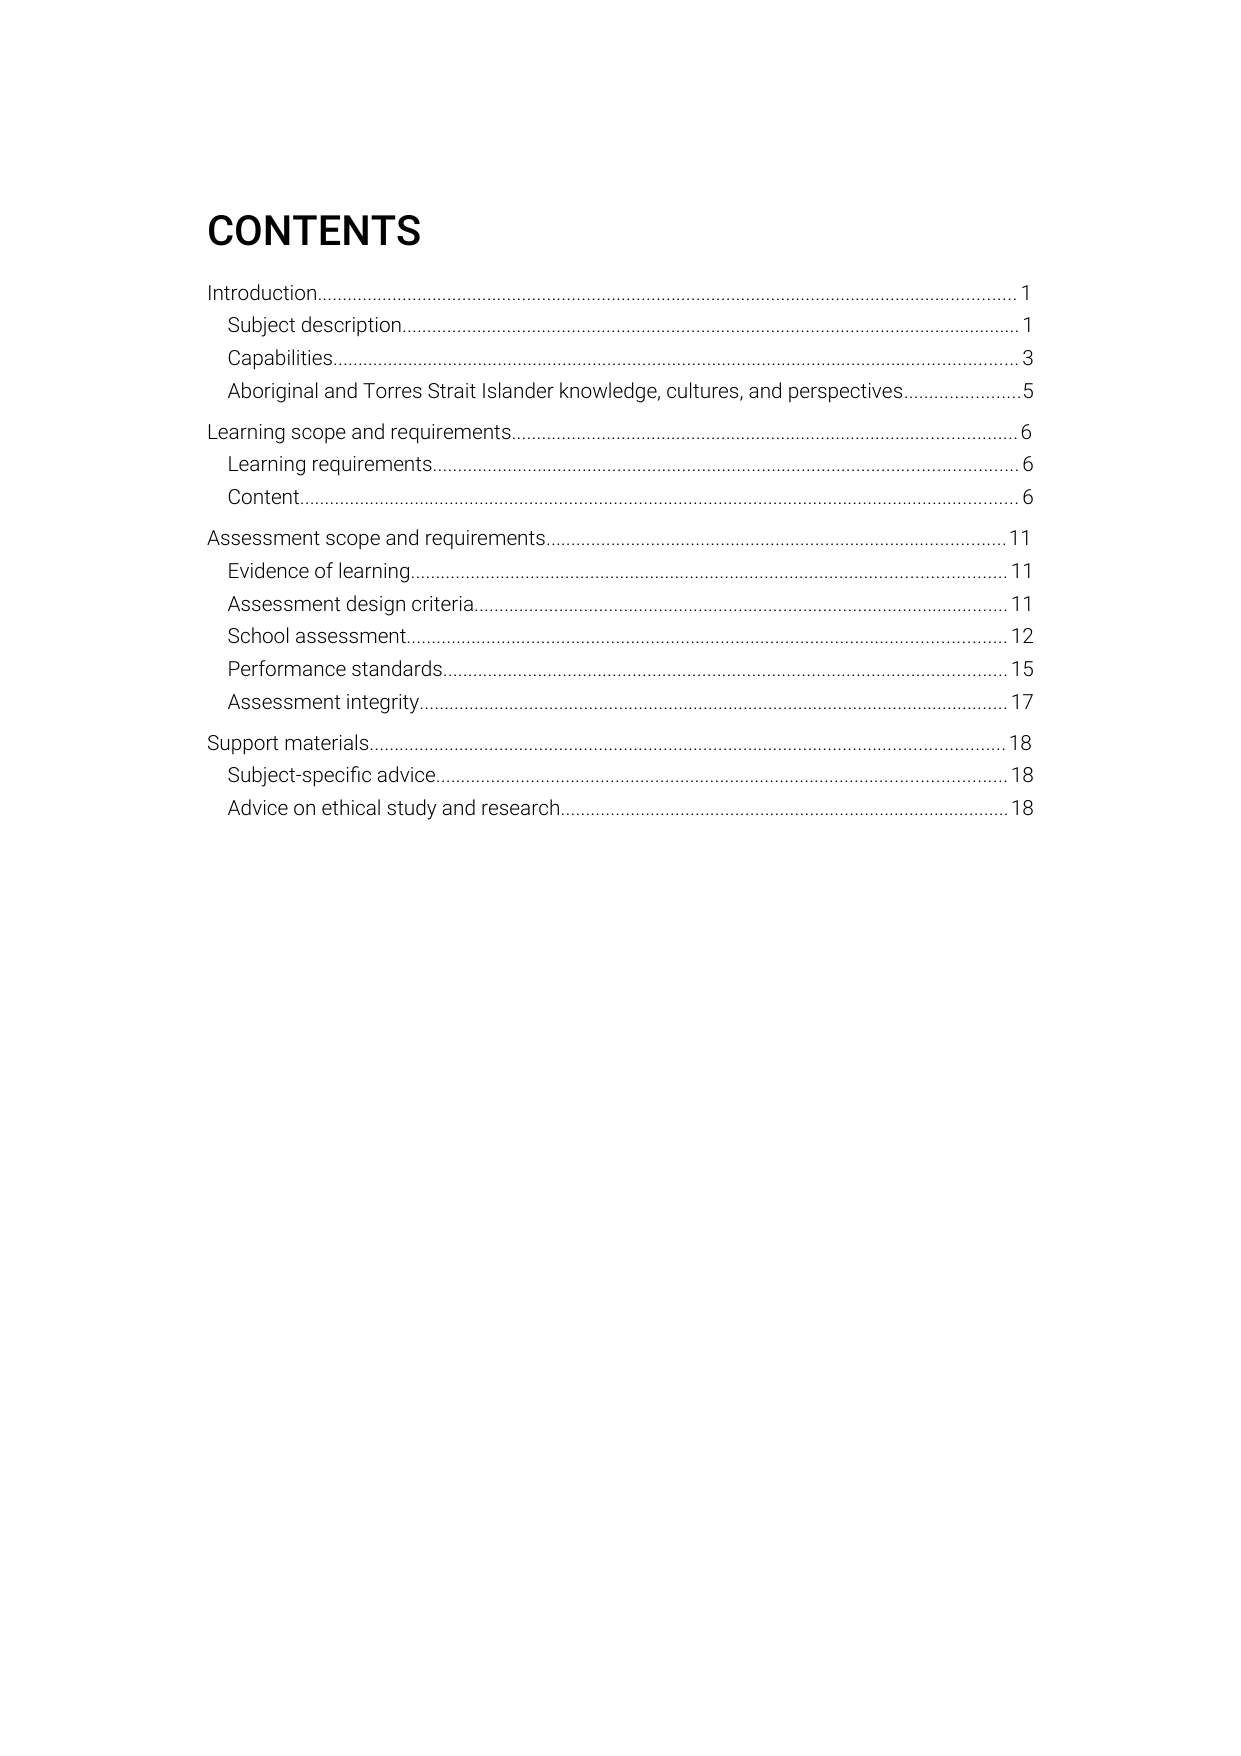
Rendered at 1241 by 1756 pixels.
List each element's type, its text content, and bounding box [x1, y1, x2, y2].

text Aboriginal and Torres Strait Islander knowledge, cultures, and perspectives 5 [227, 379, 1033, 403]
text Content 6 [227, 485, 1033, 509]
text Subject description 1 [227, 313, 1033, 338]
text Evidence of learning 11 [227, 559, 1033, 583]
text Capabilities 3 [227, 346, 1033, 370]
text Advice on ethical study and research 18 [227, 796, 1033, 821]
text Learning requirements 6 [227, 452, 1033, 477]
text Support materials 18 [207, 731, 1033, 755]
text Learning scope and requirements 6 [207, 420, 1033, 444]
text Assessment integrity 17 [227, 690, 1033, 714]
text Subject-specific advice 18 [227, 763, 1033, 788]
text Assessment design criteria 11 [227, 592, 1033, 616]
text Assessment scope and requirements 11 [207, 526, 1033, 551]
subtitle contents [207, 207, 1033, 256]
text Performance standards 15 [227, 657, 1033, 681]
text School assessment 12 [227, 624, 1033, 649]
text Introduction 1 [207, 281, 1033, 305]
